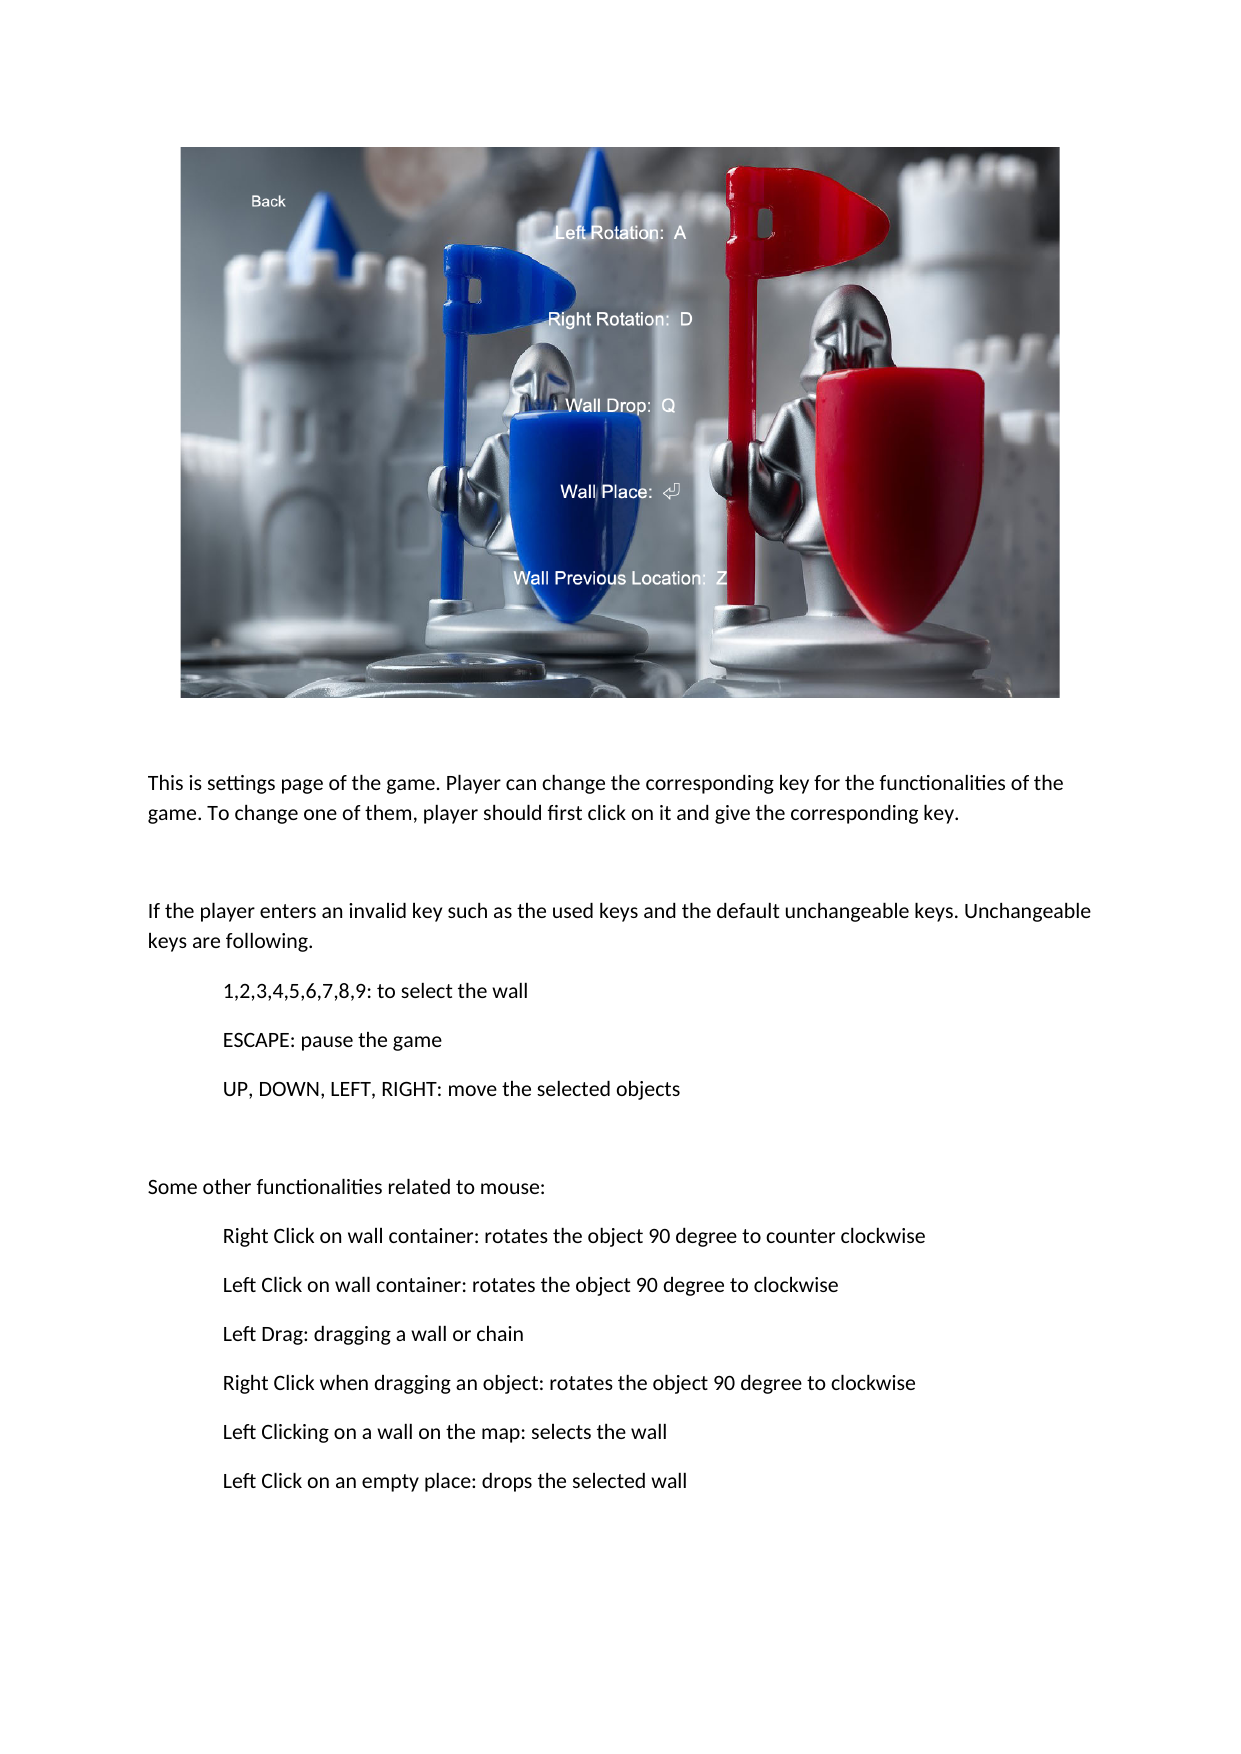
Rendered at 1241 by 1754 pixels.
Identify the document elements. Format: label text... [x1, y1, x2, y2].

text Left Drag: dragging a wall or chain [223, 1320, 1093, 1347]
text Right Click when dragging an object: rotates the object 90 degree to clockwise [223, 1369, 1093, 1396]
text Some other functionalities related to mouse: [148, 1173, 1093, 1200]
text Left Click on wall container: rotates the object 90 degree to clockwise [223, 1271, 1093, 1298]
text ESCAPE: pause the game [148, 1026, 1093, 1052]
text This is settings page of the game. Player can change the corresponding key for the functionalities of the game. To change one of them, player should first click on it and give the corresponding key. [148, 769, 1093, 826]
text If the player enters an invalid key such as the used keys and the default unchangeable keys. Unchangeable keys are following. [148, 897, 1093, 954]
picture [180, 147, 1060, 698]
text 1,2,3,4,5,6,7,8,9: to select the wall [148, 977, 1093, 1003]
text Right Click on wall container: rotates the object 90 degree to counter clockwise [223, 1222, 1093, 1249]
text Left Clicking on a wall on the map: selects the wall [223, 1418, 1093, 1445]
text UP, DOWN, LEFT, RIGHT: move the selected objects [148, 1075, 1093, 1102]
text Left Click on an empty place: drops the selected wall [223, 1467, 1093, 1494]
